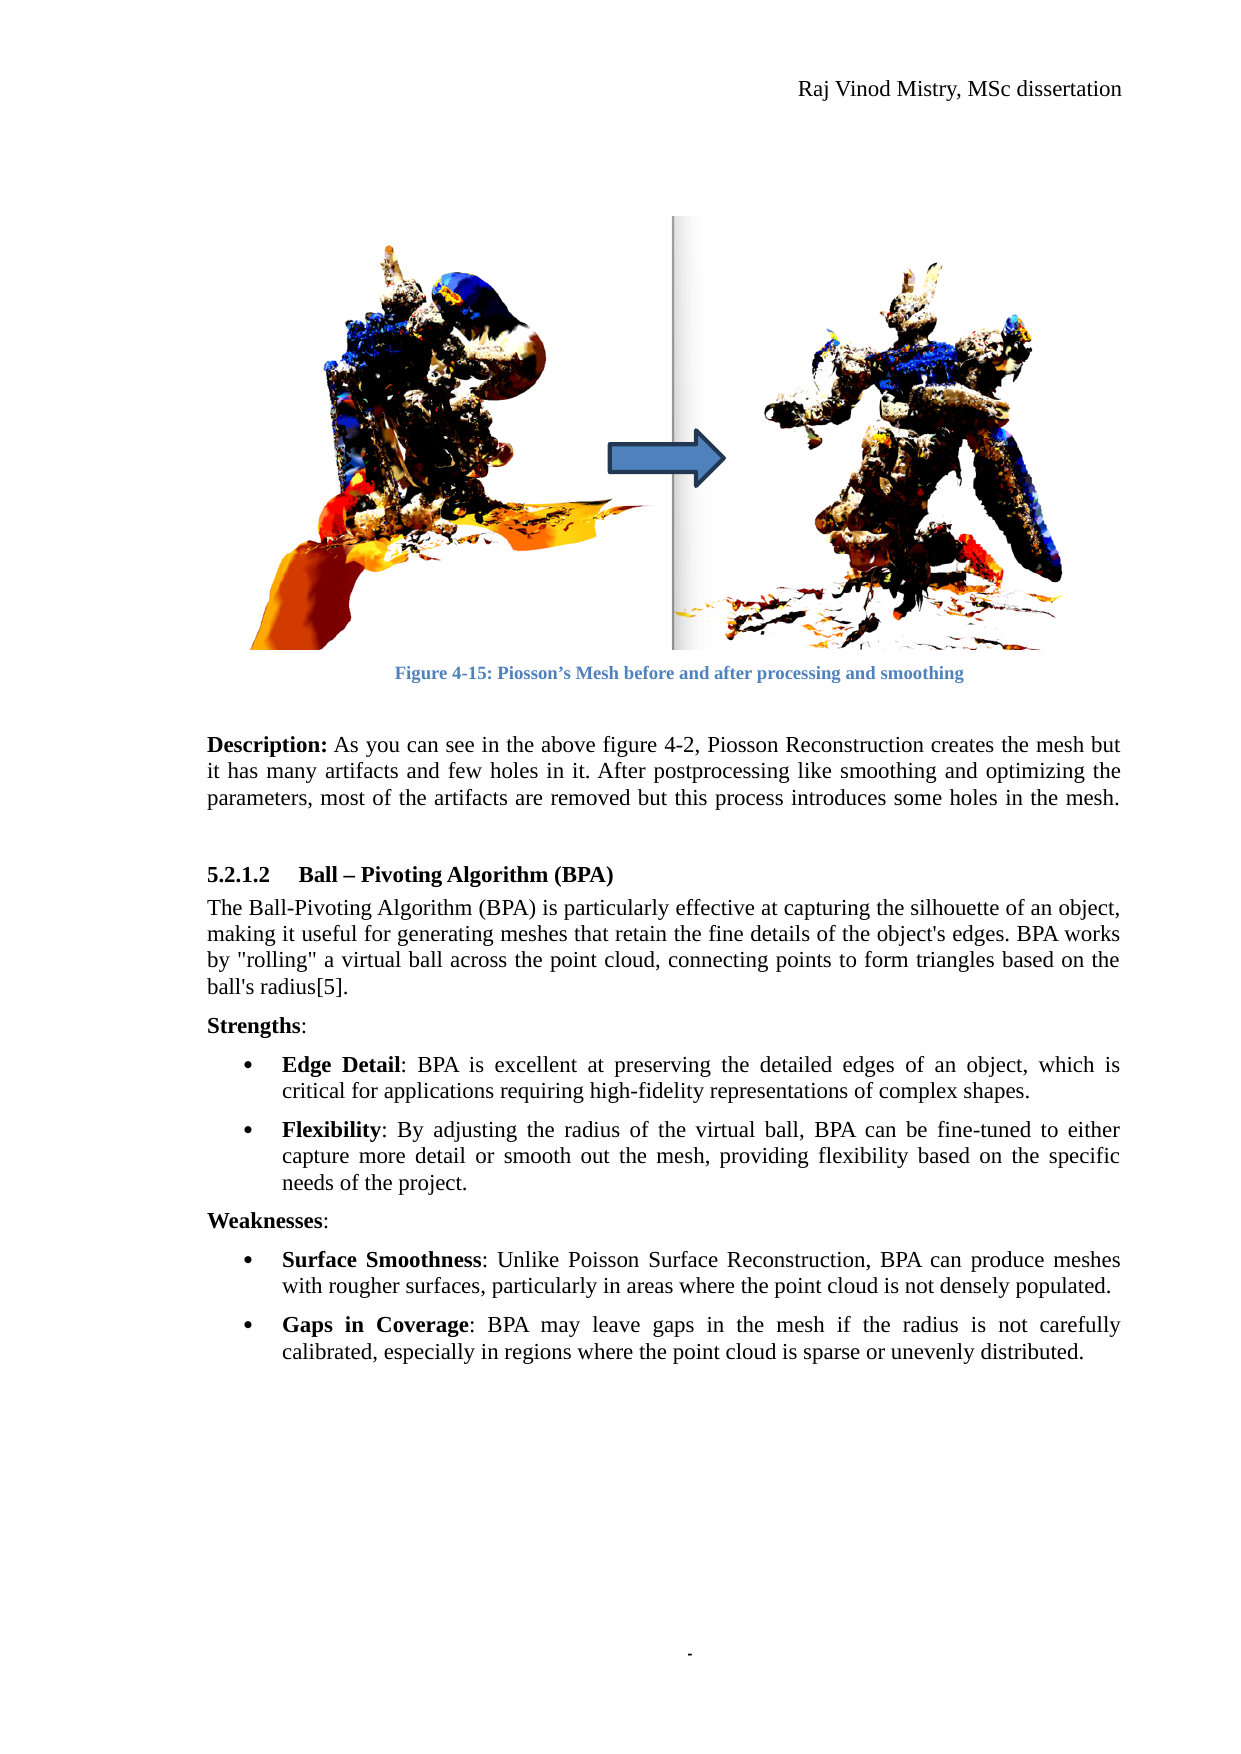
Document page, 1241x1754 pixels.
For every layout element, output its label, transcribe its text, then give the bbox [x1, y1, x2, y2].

list Surface Smoothness: Unlike Poisson Surface Reconstruction, BPA can produce meshes with rougher surfaces, particularly in areas where the point cloud is not densely populated. [244, 1246, 1122, 1299]
text Description: As you can see in the above figure 4-2, Piosson Reconstruction creates the mesh but it has many artifacts and few holes in it. After postprocessing like smoothing and optimizing the parameters, most of the artifacts are removed but this process introduces some holes in the mesh. [207, 704, 1122, 836]
list Gaps in Coverage: BPA may leave gaps in the mesh if the radius is not carefully calibrated, especially in regions where the point cloud is sparse or unevenly distributed. [244, 1311, 1122, 1364]
subtitle Ball – Pivoting Algorithm (BPA) [207, 861, 1122, 888]
text The Ball-Pivoting Algorithm (BPA) is particularly effective at capturing the silhouette of an object, making it useful for generating meshes that retain the fine details of the object's edges. BPA works by "rolling" a virtual ball across the point cloud, connecting points to form triangles based on the ball's radius[5]. [207, 894, 1122, 999]
list Edge Detail: BPA is excellent at preserving the detailed edges of an object, which is critical for applications requiring high-fidelity representations of complex shapes. [244, 1051, 1122, 1103]
text Weaknesses: [207, 1207, 1122, 1234]
picture [236, 216, 1118, 650]
text Strengths: [207, 1012, 1122, 1038]
list Flexibility: By adjusting the radius of the virtual ball, BPA can be fine-tuned to either capture more detail or smooth out the mesh, providing flexibility based on the specific needs of the project. [244, 1116, 1122, 1195]
